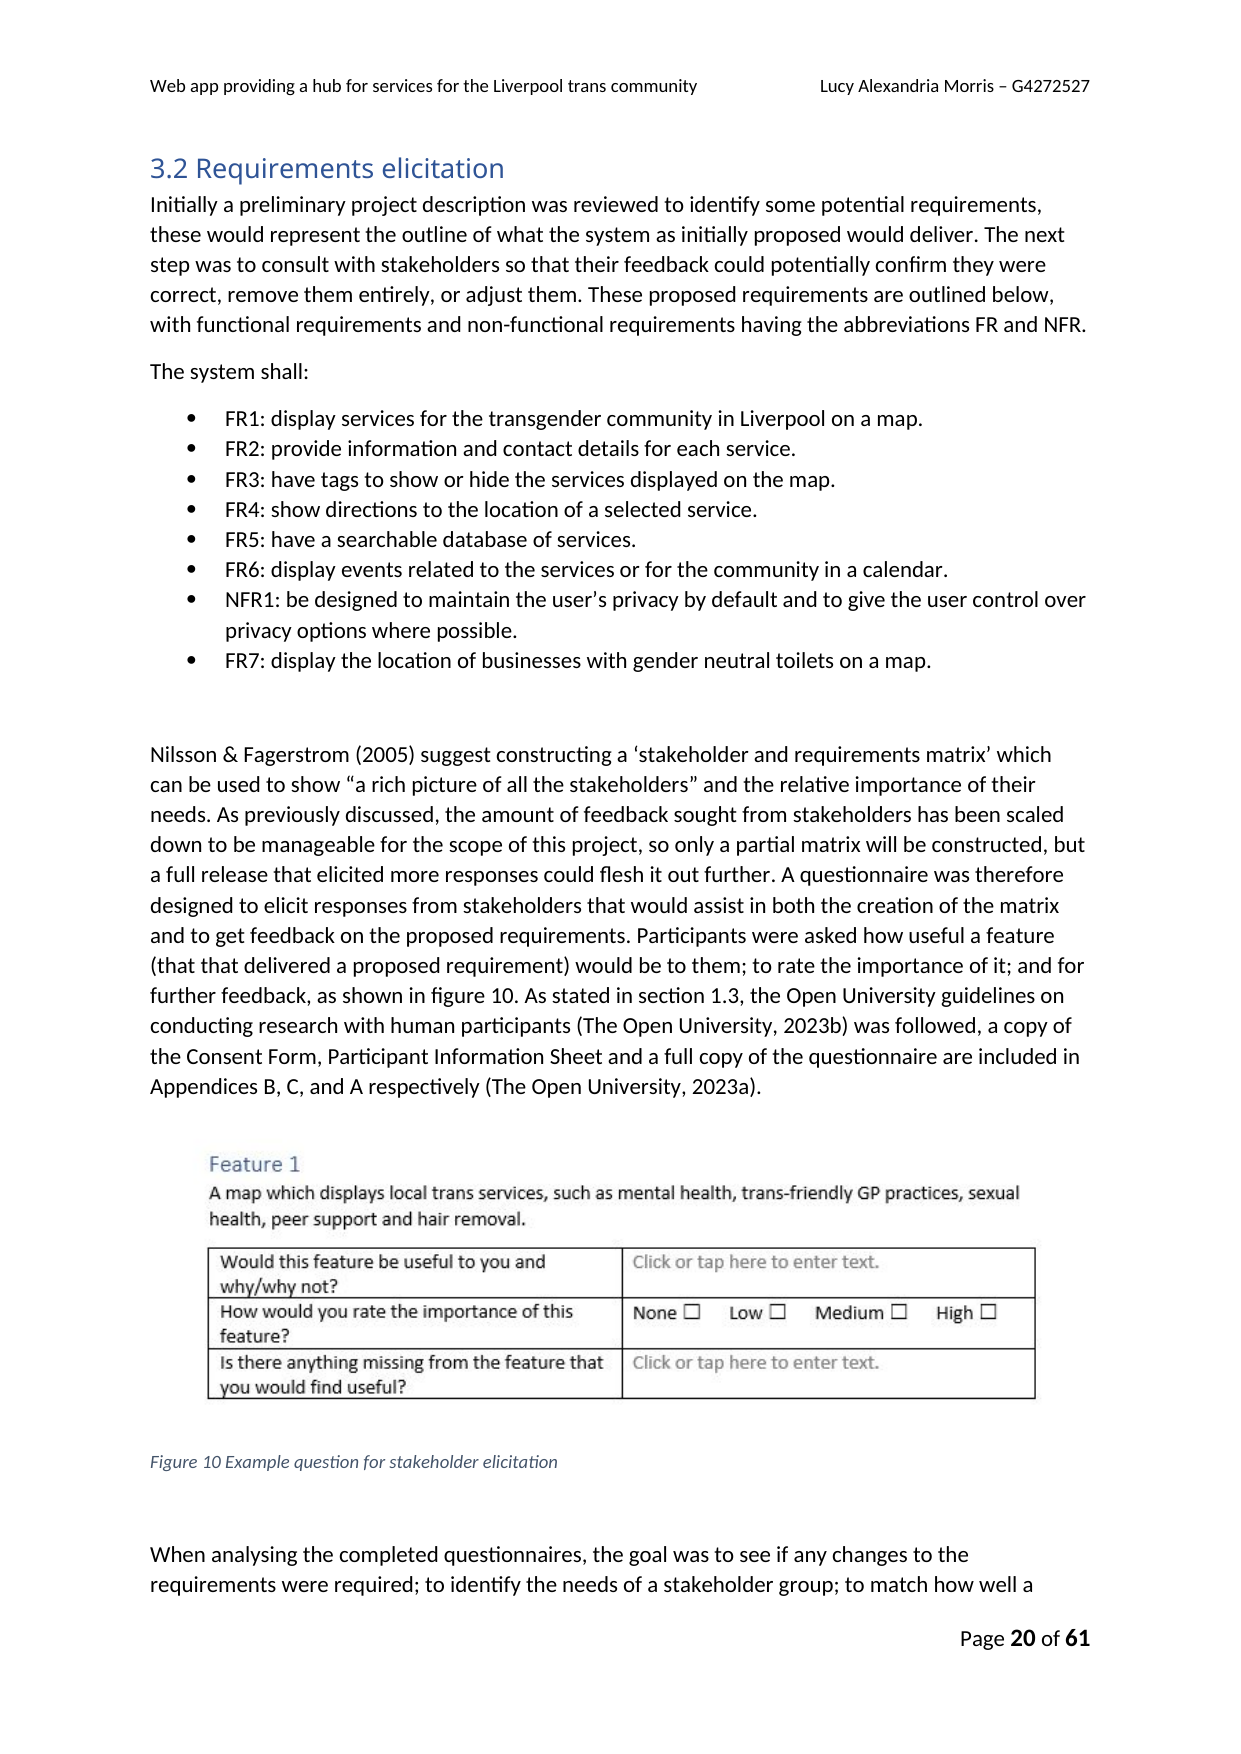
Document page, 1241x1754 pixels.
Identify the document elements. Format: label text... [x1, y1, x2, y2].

list NFR1: be designed to maintain the user’s privacy by default and to give the user control over privacy options where possible. [187, 586, 1090, 644]
list FR1: display services for the transgender community in Liverpool on a map. [187, 404, 1090, 432]
list FR6: display events related to the services or for the community in a calendar. [187, 555, 1090, 583]
list FR5: have a searchable database of services. [187, 525, 1090, 553]
text The system shall: [150, 357, 1090, 386]
list FR7: display the location of businesses with gender neutral toilets on a map. [187, 646, 1090, 674]
subtitle 3.2 Requirements elicitation [150, 150, 1090, 187]
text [150, 1540, 1090, 1599]
picture [150, 1118, 1091, 1431]
list FR3: have tags to show or hide the services displayed on the map. [187, 465, 1090, 493]
list FR2: provide information and contact details for each service. [187, 434, 1090, 463]
list FR4: show directions to the location of a selected service. [187, 495, 1090, 523]
text Nilsson & Fagerstrom (2005) suggest constructing a ‘stakeholder and requirements matrix’ which can be used to show “a rich picture of all the stakeholders” and the relative importance of their needs. As previously discussed, the amount of feedback sought from stakeholders has been scaled down to be manageable for the scope of this project, so only a partial matrix will be constructed, but a full release that elicited more responses could flesh it out further. A questionnaire was therefore designed to elicit responses from stakeholders that would assist in both the creation of the matrix and to get feedback on the proposed requirements. Participants were asked how useful a feature (that that delivered a proposed requirement) would be to them; to rate the importance of it; and for further feedback, as shown in figure 10. As stated in section 1.3, the Open University guidelines on conducting research with human participants (The Open University, 2023b) was followed, a copy of the Consent Form, Participant Information Sheet and a full copy of the questionnaire are included in Appendices B, C, and A respectively (The Open University, 2023a). [150, 740, 1090, 1100]
text Initially a preliminary project description was reviewed to identify some potential requirements, these would represent the outline of what the system as initially proposed would deliver. The next step was to consult with stakeholders so that their feedback could potentially confirm they were correct, remove them entirely, or adjust them. These proposed requirements are outlined below, with functional requirements and non-functional requirements having the abbreviations FR and NFR. [150, 190, 1090, 339]
